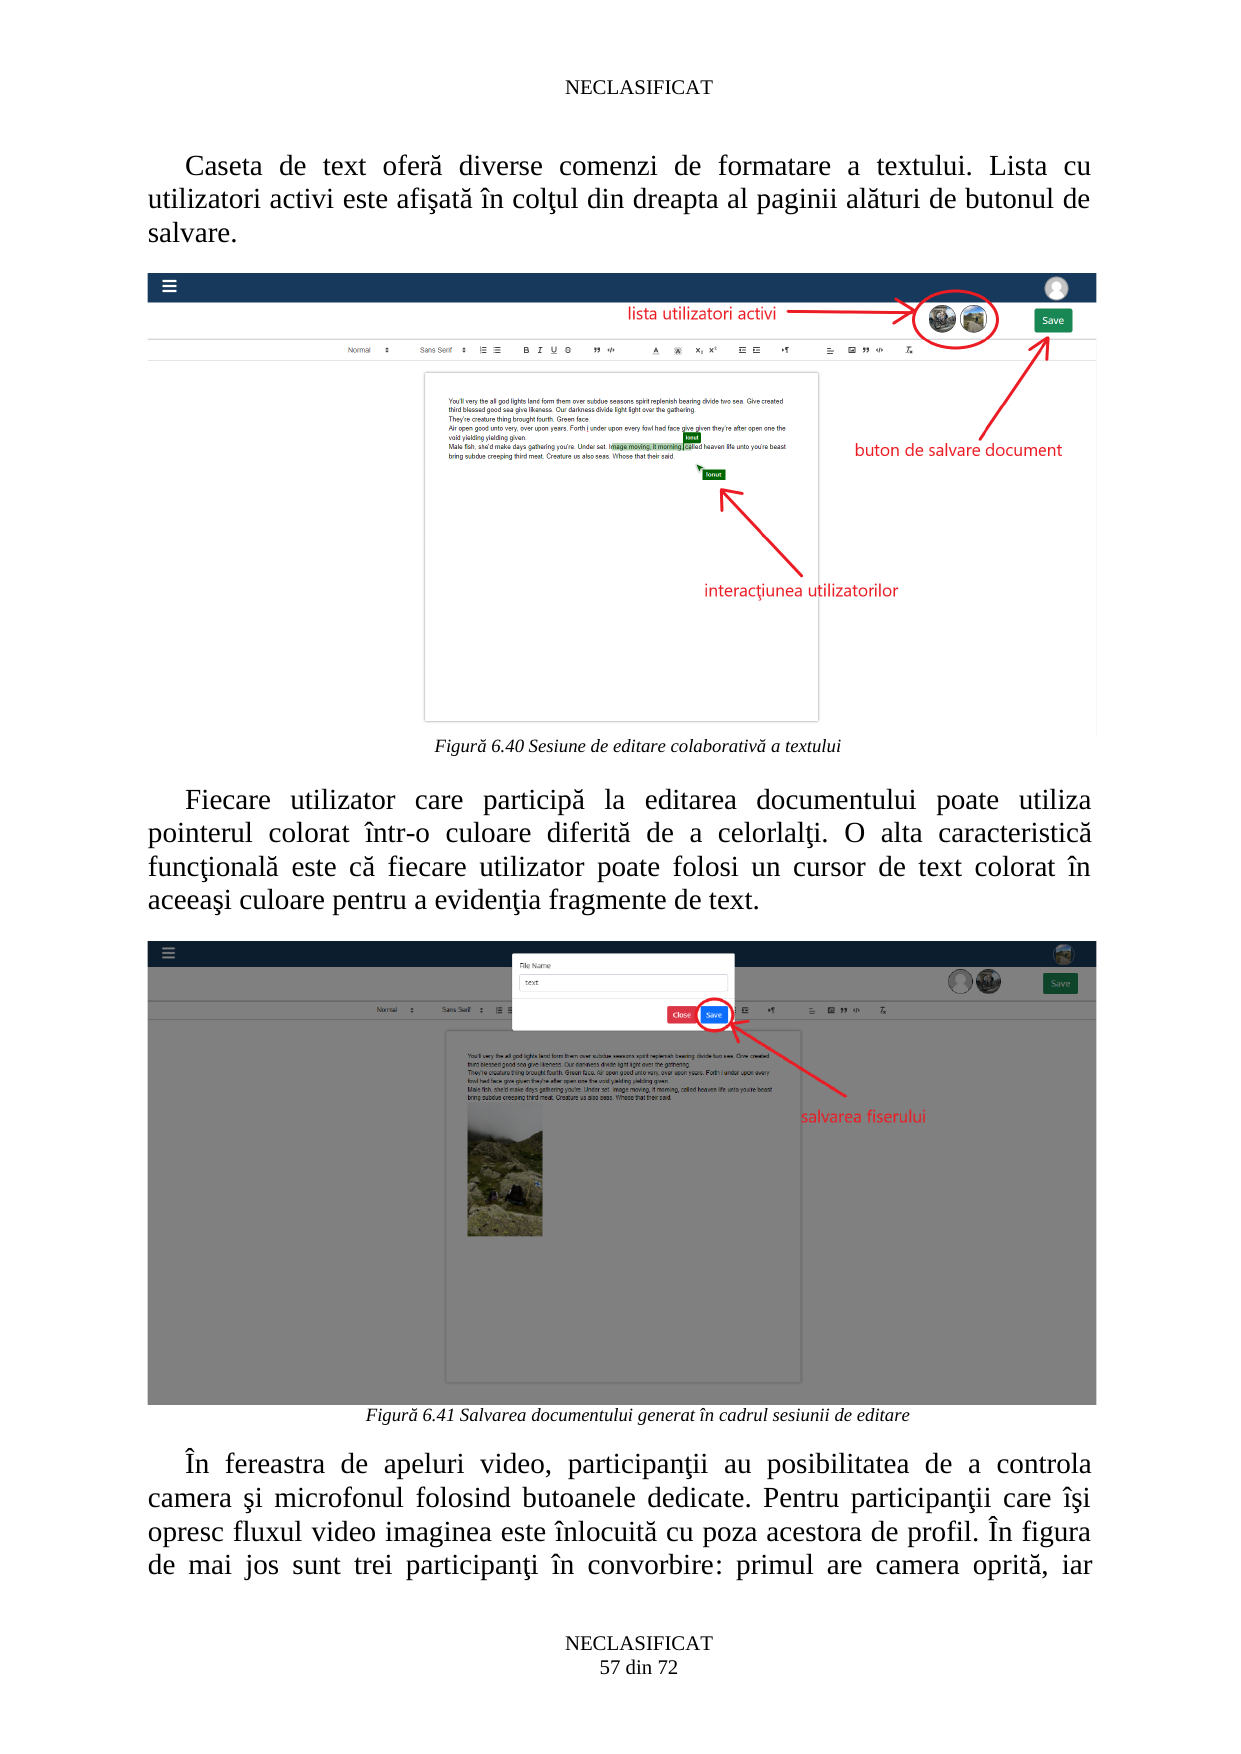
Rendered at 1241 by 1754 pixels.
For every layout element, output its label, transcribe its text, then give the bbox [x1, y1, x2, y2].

picture [147, 273, 1097, 736]
picture [147, 941, 1097, 1405]
text Fiecare utilizator care participă la editarea documentului poate utiliza pointerul colorat într-o culoare diferită de a celorlalţi. O alta caracteristică funcţională este că fiecare utilizator poate folosi un cursor de text colorat în aceeaşi culoare pentru a evidenţia fragmente de text. [148, 782, 1092, 916]
text Caseta de text oferă diverse comenzi de formatare a textului. Lista cu utilizatori activi este afişată în colţul din dreapta al paginii alături de butonul de salvare. [148, 148, 1092, 248]
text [148, 1447, 1092, 1581]
